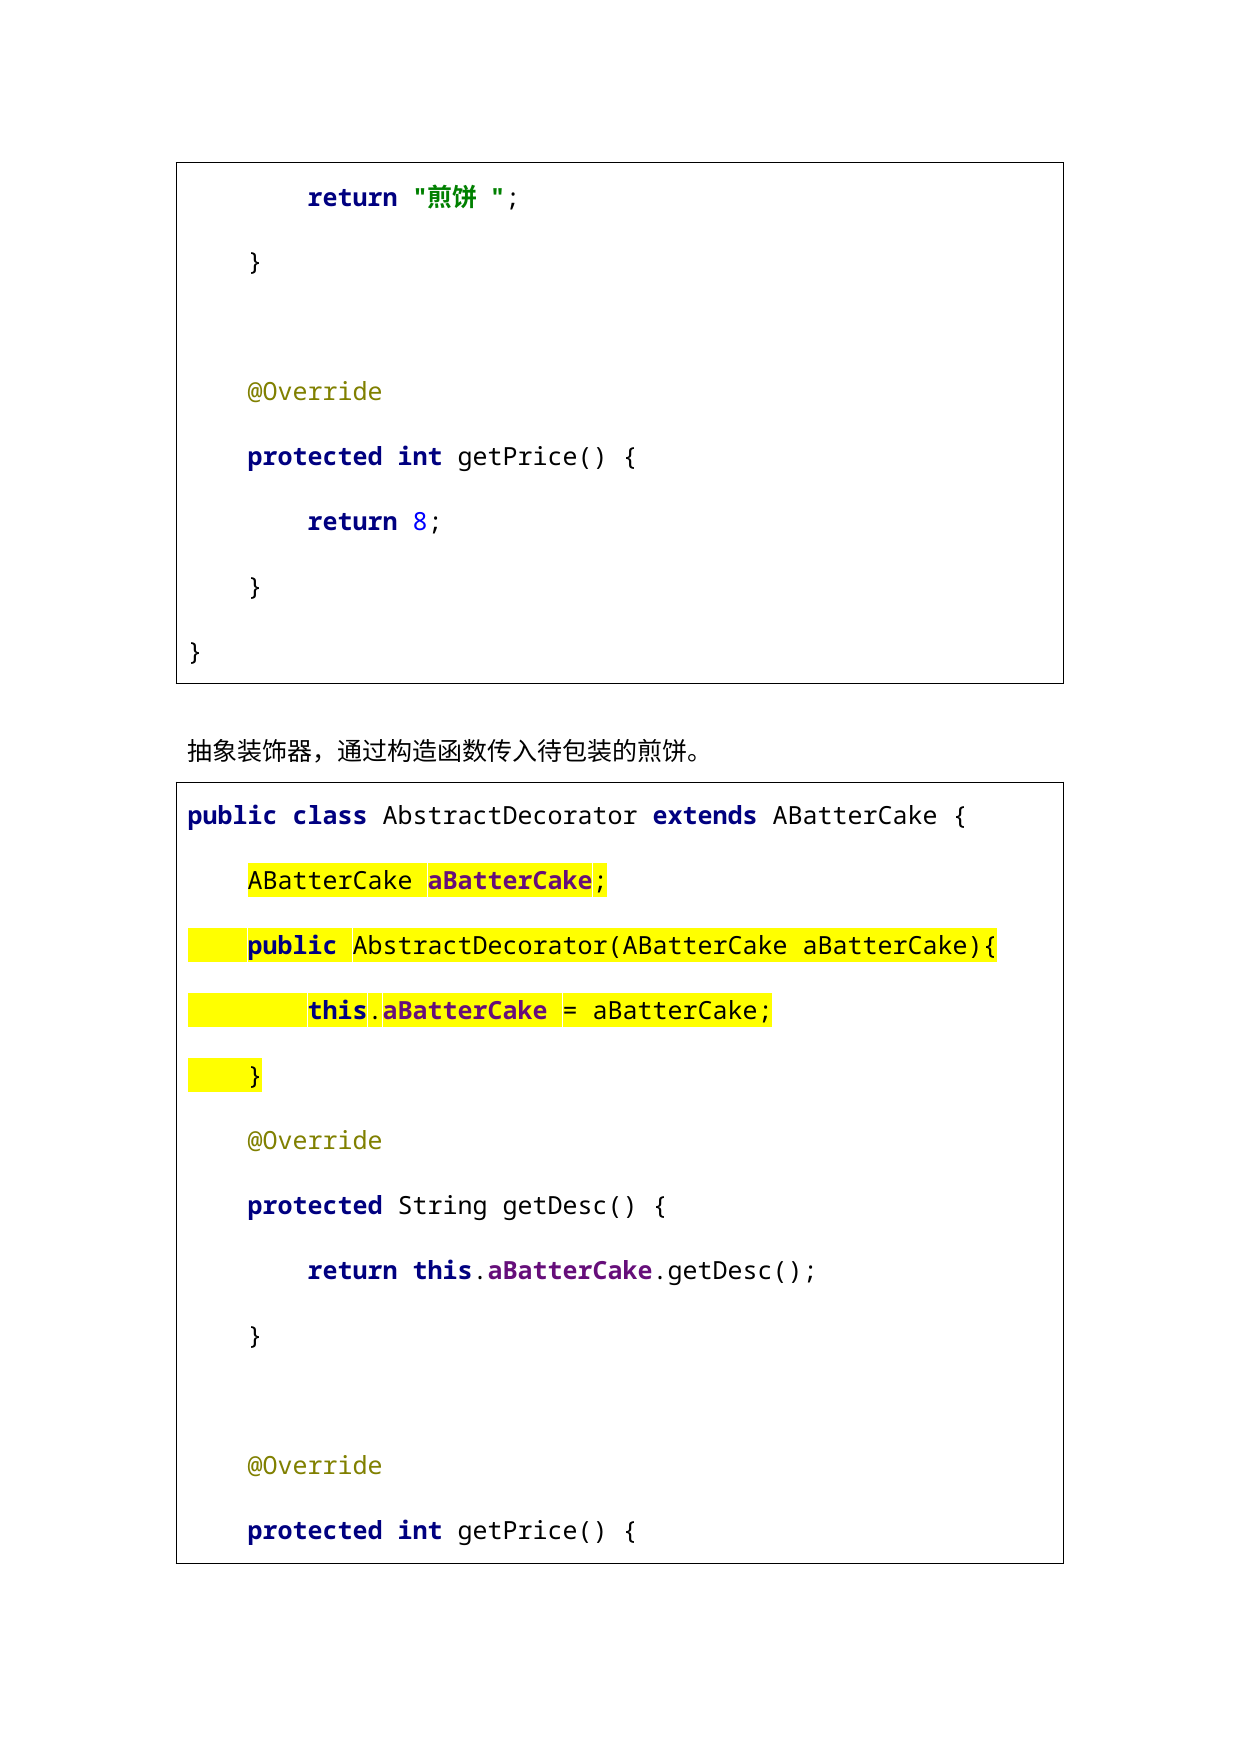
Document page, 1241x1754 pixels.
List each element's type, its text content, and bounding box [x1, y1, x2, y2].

text 抽象装饰器，通过构造函数传入待包装的煎饼。 [187, 717, 1053, 782]
